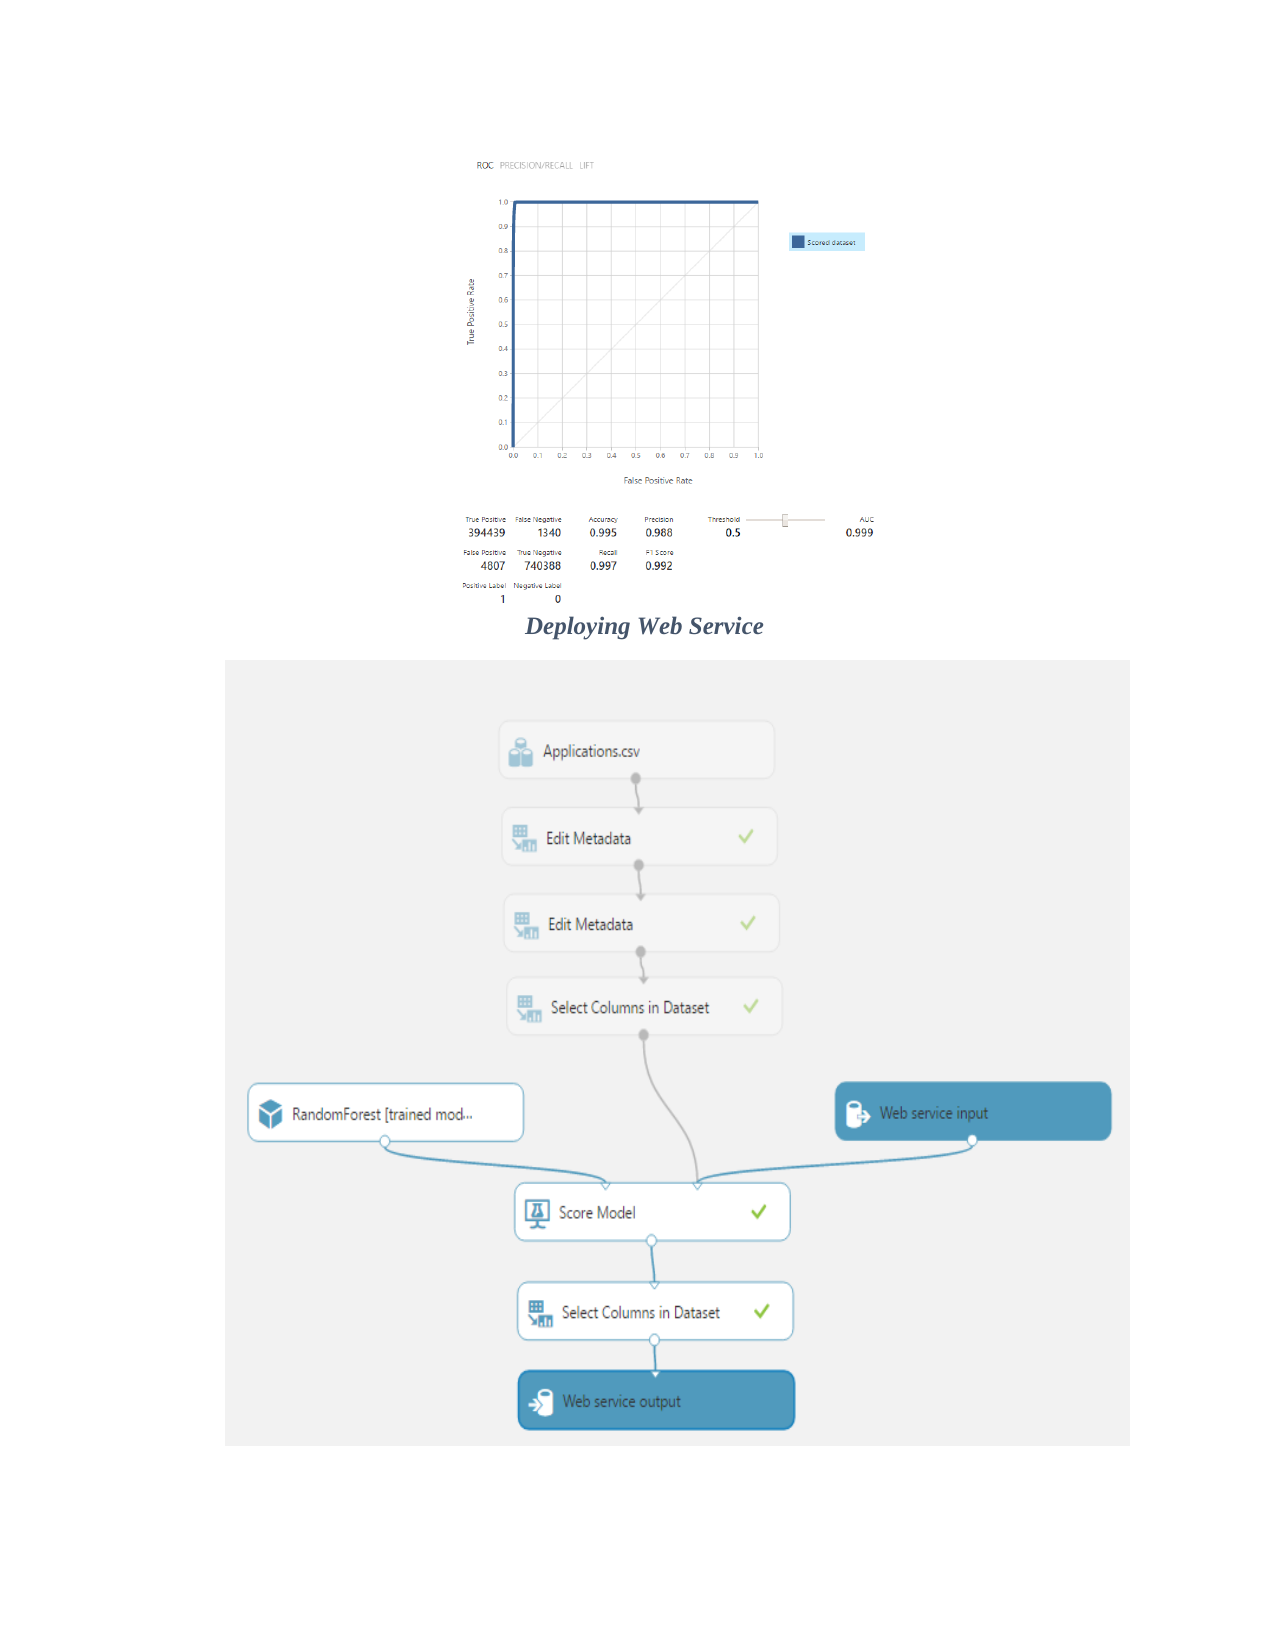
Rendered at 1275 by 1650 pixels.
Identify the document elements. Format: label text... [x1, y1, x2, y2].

picture [450, 150, 882, 612]
picture [225, 660, 1130, 1446]
text Deploying Web Service [450, 611, 1125, 640]
